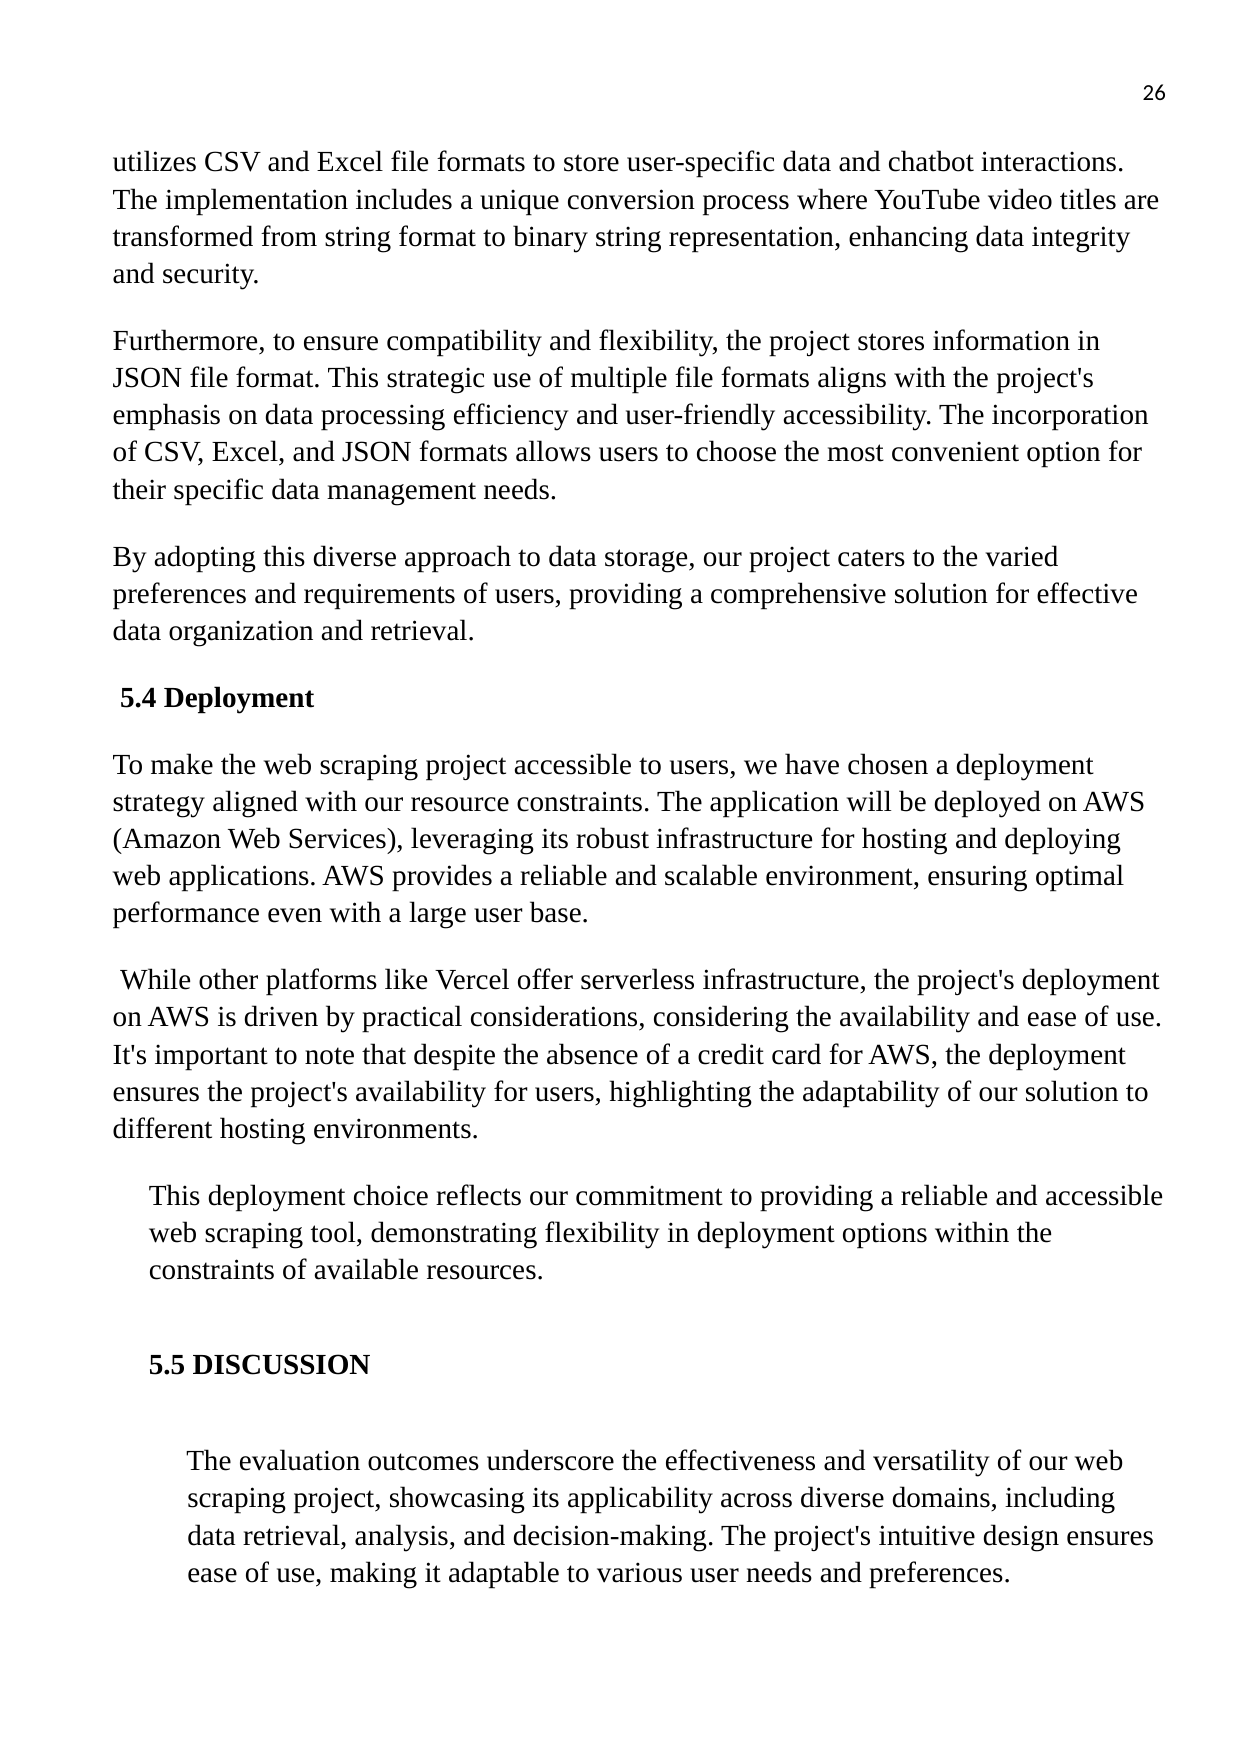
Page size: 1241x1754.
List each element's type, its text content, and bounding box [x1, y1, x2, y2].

text The evaluation outcomes underscore the effectiveness and versatility of our web scraping project, showcasing its applicability across diverse domains, including data retrieval, analysis, and decision-making. The project's intuitive design ensures ease of use, making it adaptable to various user needs and preferences. [186, 1443, 1166, 1588]
subtitle This deployment choice reflects our commitment to providing a reliable and accessible web scraping tool, demonstrating flexibility in deployment options within the constraints of available resources. [148, 1178, 1167, 1285]
subtitle 5.5 DISCUSSION [148, 1347, 1167, 1381]
text While other platforms like Vercel offer serverless infrastructure, the project's deployment on AWS is driven by practical considerations, considering the availability and ease of use. It's important to note that despite the absence of a credit card for AWS, the deployment ensures the project's availability for users, highlighting the adaptability of our solution to different hosting environments. [112, 962, 1166, 1145]
text 5.4 Deployment [112, 680, 1166, 713]
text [112, 144, 1166, 290]
text Furthermore, to ensure compatibility and flexibility, the project stores information in JSON file format. This strategic use of multiple file formats aligns with the project's emphasis on data processing efficiency and user-friendly accessibility. The incorporation of CSV, Excel, and JSON formats allows users to choose the most convenient option for their specific data management needs. [112, 323, 1166, 505]
text To make the web scraping project accessible to users, we have chosen a deployment strategy aligned with our resource constraints. The application will be deployed on AWS (Amazon Web Services), leveraging its robust infrastructure for hosting and deploying web applications. AWS provides a reliable and scalable environment, ensuring optimal performance even with a large user base. [112, 747, 1166, 929]
text By adopting this diverse approach to data storage, our project caters to the varied preferences and requirements of users, providing a comprehensive solution for effective data organization and retrieval. [112, 539, 1166, 647]
